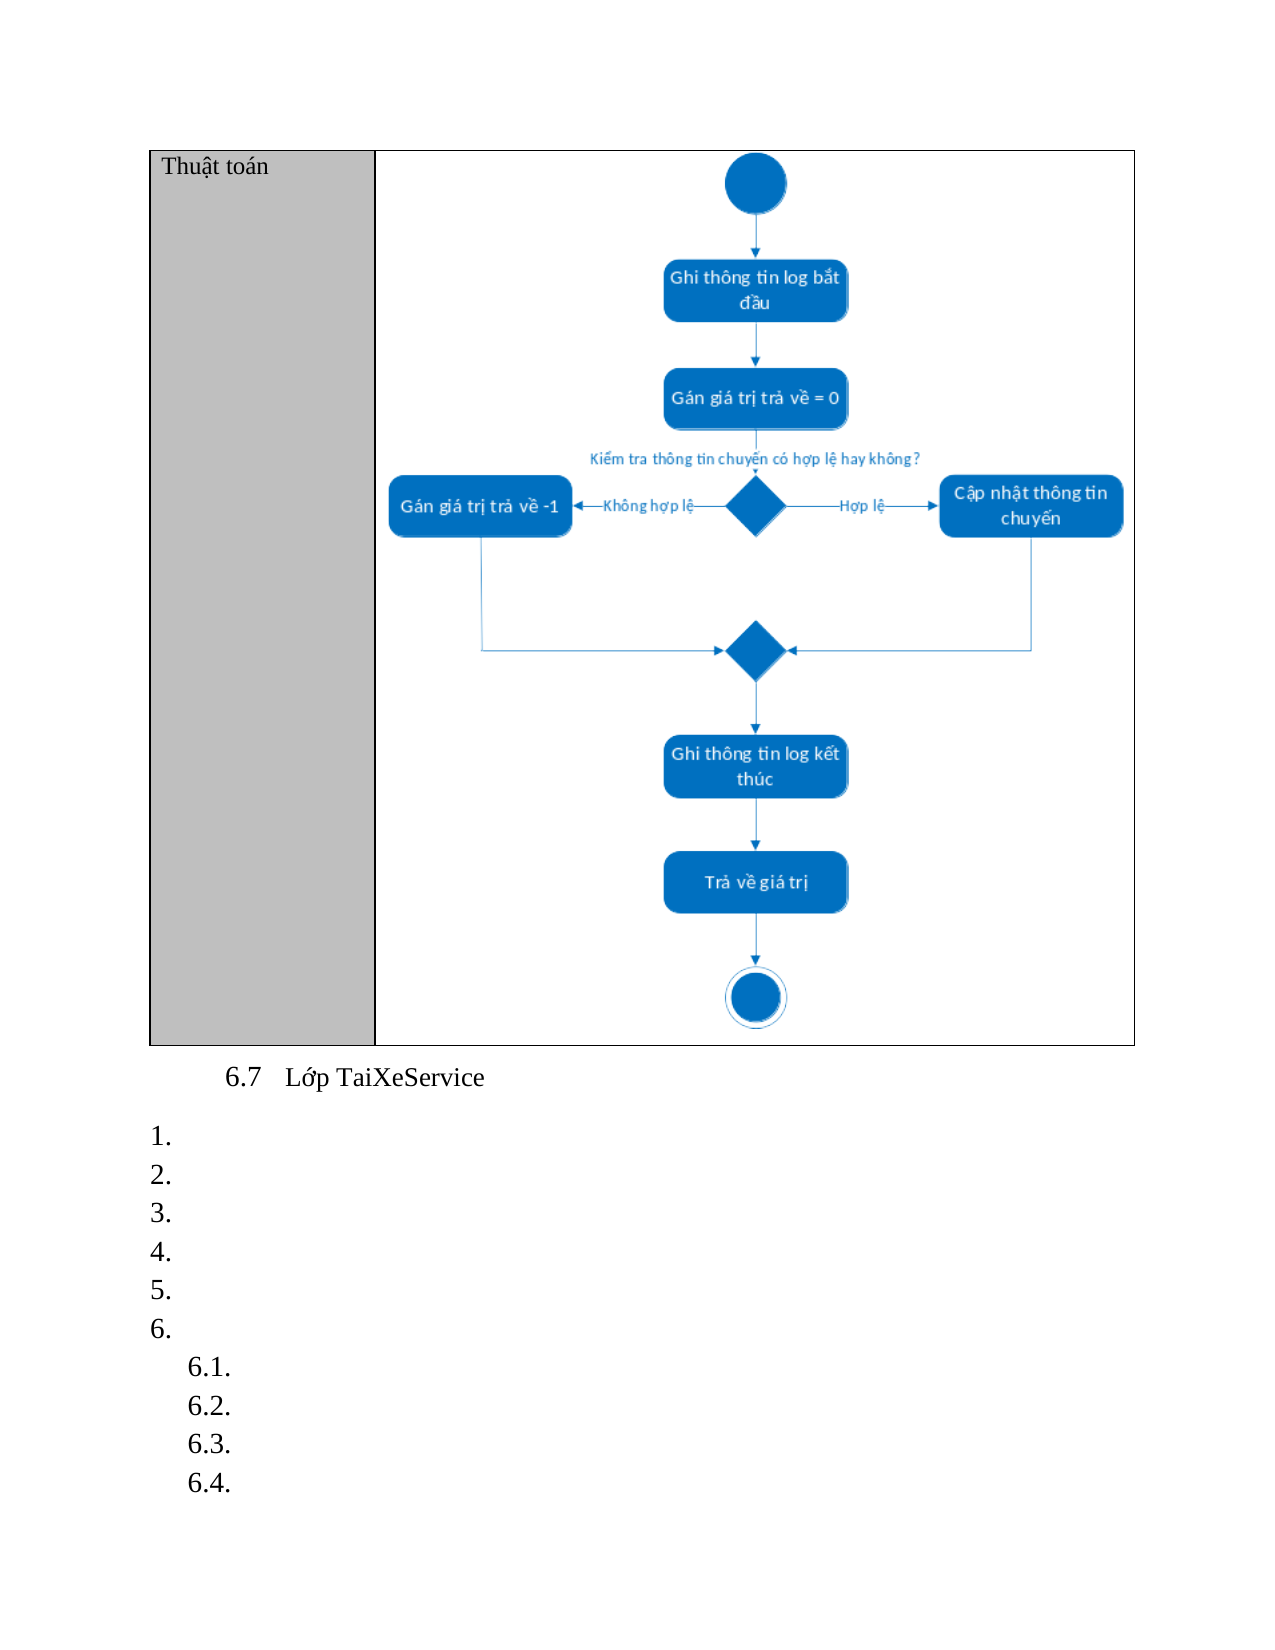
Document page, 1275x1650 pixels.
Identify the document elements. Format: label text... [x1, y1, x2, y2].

table_cell Thuật toán [151, 151, 374, 1045]
table_cell [376, 151, 1134, 1045]
text Lớp TaiXeService [225, 1059, 1125, 1092]
